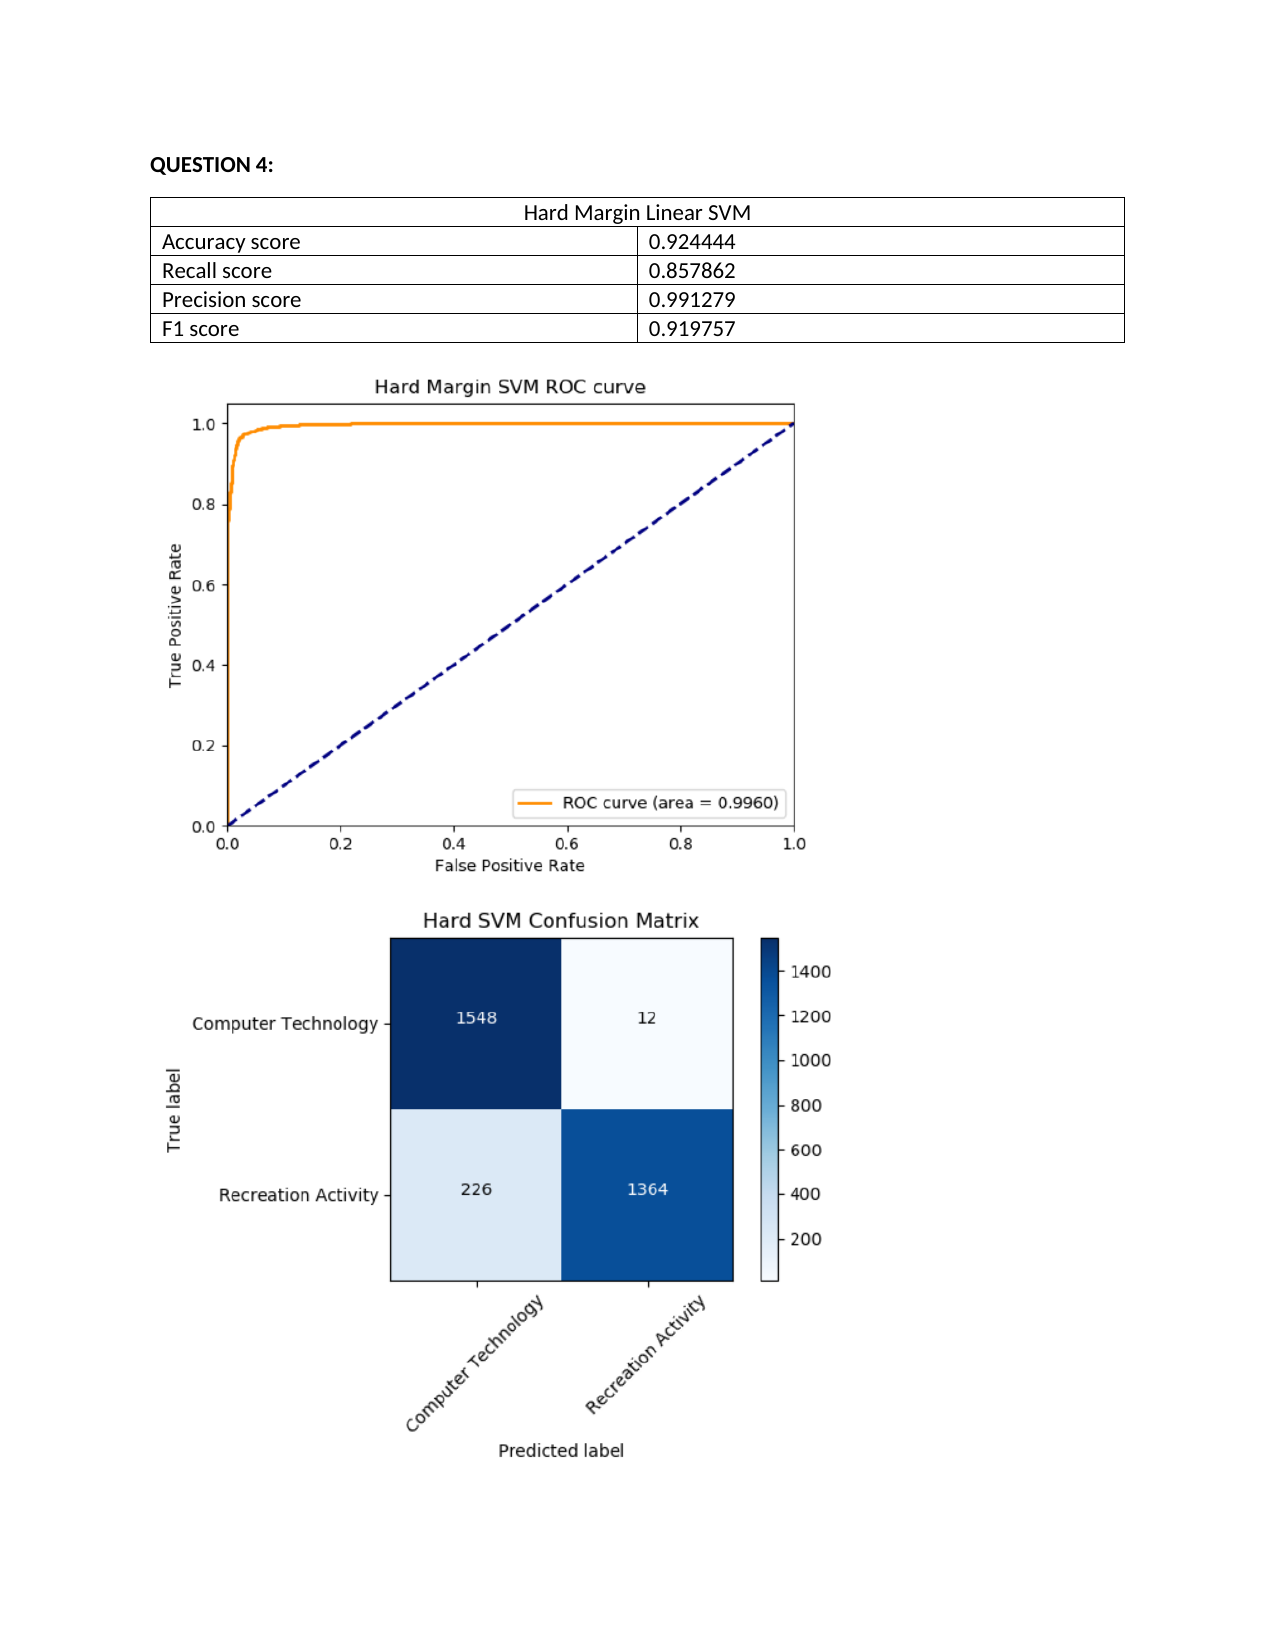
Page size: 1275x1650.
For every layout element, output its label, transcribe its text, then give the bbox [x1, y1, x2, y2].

table_cell 0.991279 [638, 285, 1124, 313]
table_cell Accuracy score [151, 227, 637, 255]
table_cell 0.924444 [638, 227, 1124, 255]
table_header Hard Margin Linear SVM [151, 198, 1124, 226]
table_cell 0.857862 [638, 256, 1124, 284]
table_cell F1 score [151, 314, 637, 342]
table_cell Precision score [151, 285, 637, 313]
text QUESTION 4: [150, 150, 1125, 178]
table_cell 0.919757 [638, 314, 1124, 342]
table_cell Recall score [151, 256, 637, 284]
picture [150, 343, 863, 883]
picture [150, 901, 849, 1474]
